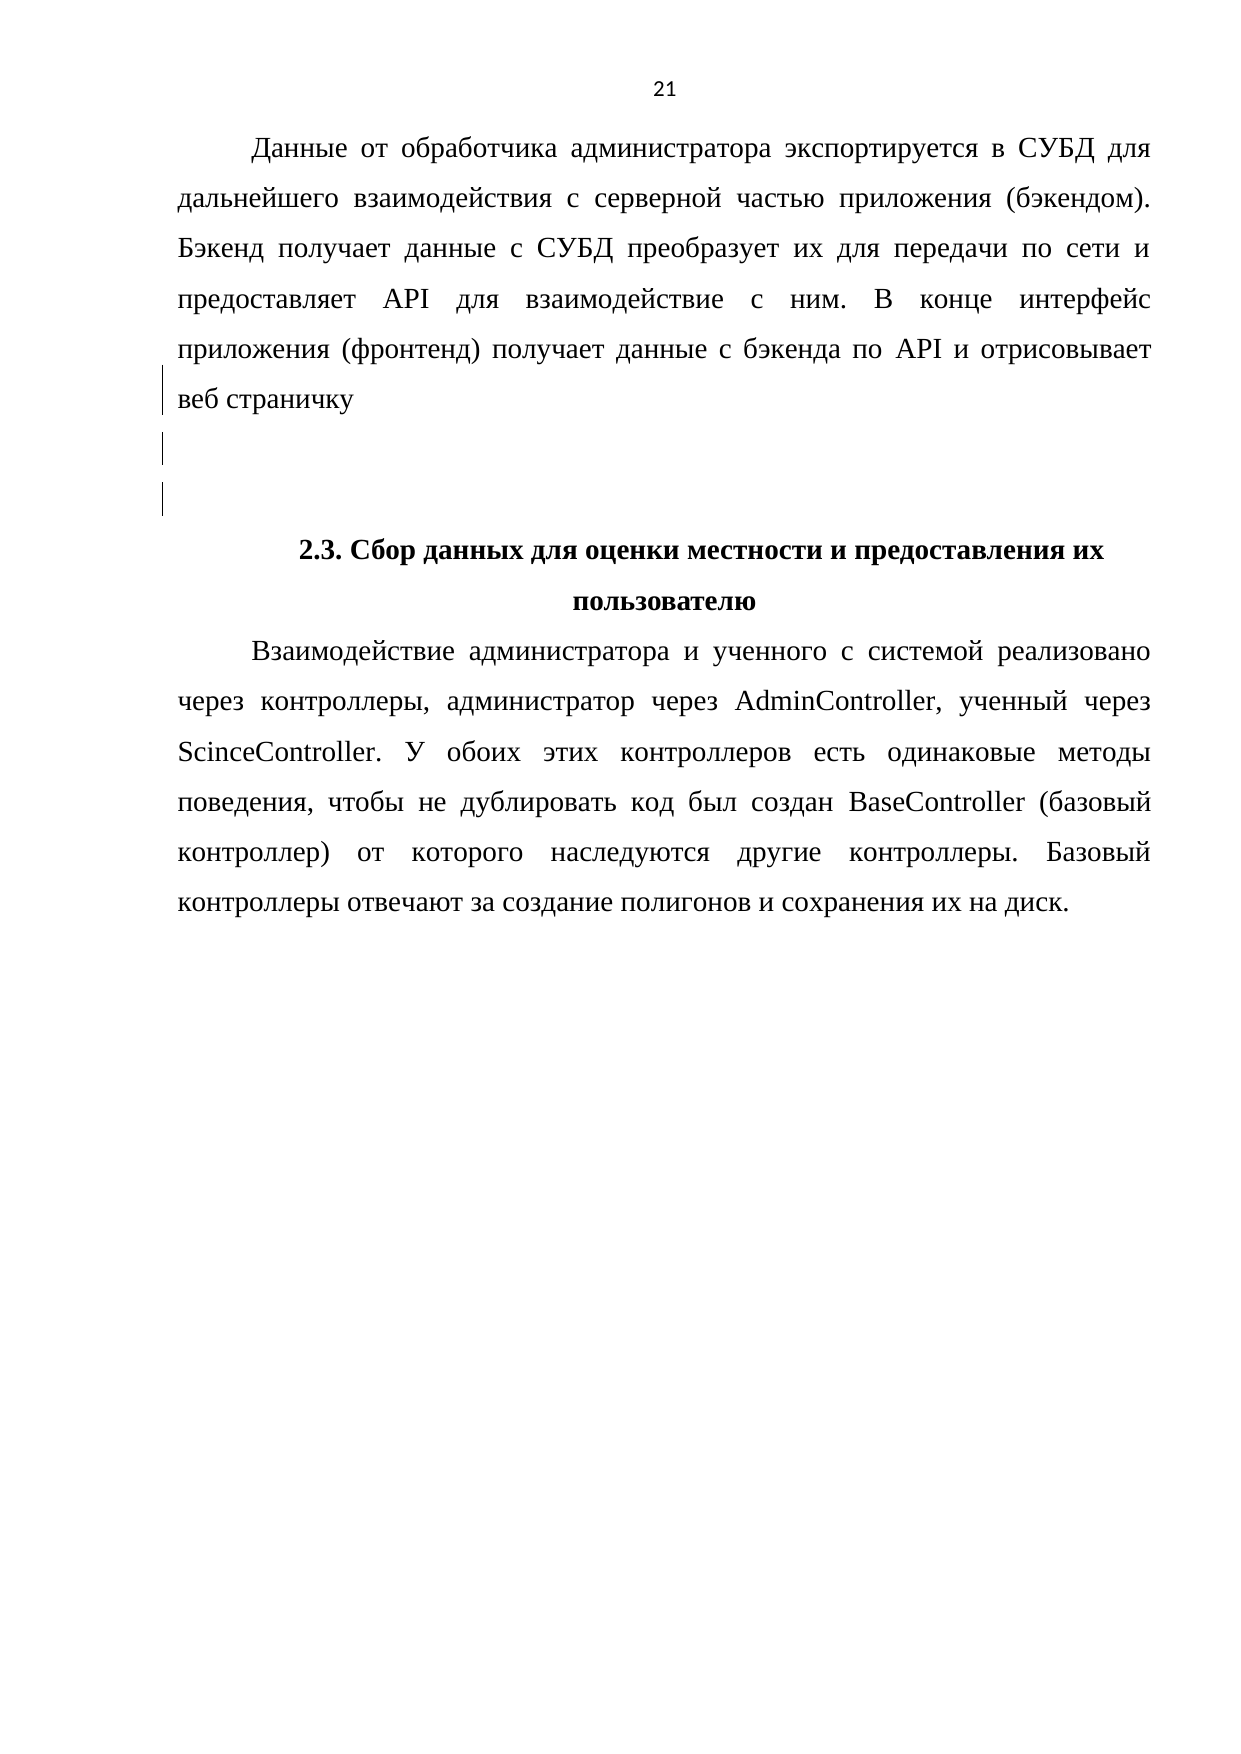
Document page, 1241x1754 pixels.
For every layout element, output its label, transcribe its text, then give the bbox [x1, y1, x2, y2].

text Данные от обработчика администратора экспортируется в СУБД для дальнейшего взаимодействия с серверной частью приложения (бэкендом). Бэкенд получает данные с СУБД преобразует их для передачи по сети и предоставляет API для взаимодействие с ним. В конце интерфейс приложения (фронтенд) получает данные с бэкенда по API и отрисовывает веб страничку [177, 130, 1152, 415]
subtitle 2.3. Сбор данных для оценки местности и предоставления их пользователю [177, 532, 1152, 616]
text Взаимодействие администратора и ученного с системой реализовано через контроллеры, администратор через AdminController, ученный через ScinceController. У обоих этих контроллеров есть одинаковые методы поведения, чтобы не дублировать код был создан BaseController (базовый контроллер) от которого наследуются другие контроллеры. Базовый контроллеры отвечают за создание полигонов и сохранения их на диск. [177, 633, 1152, 918]
